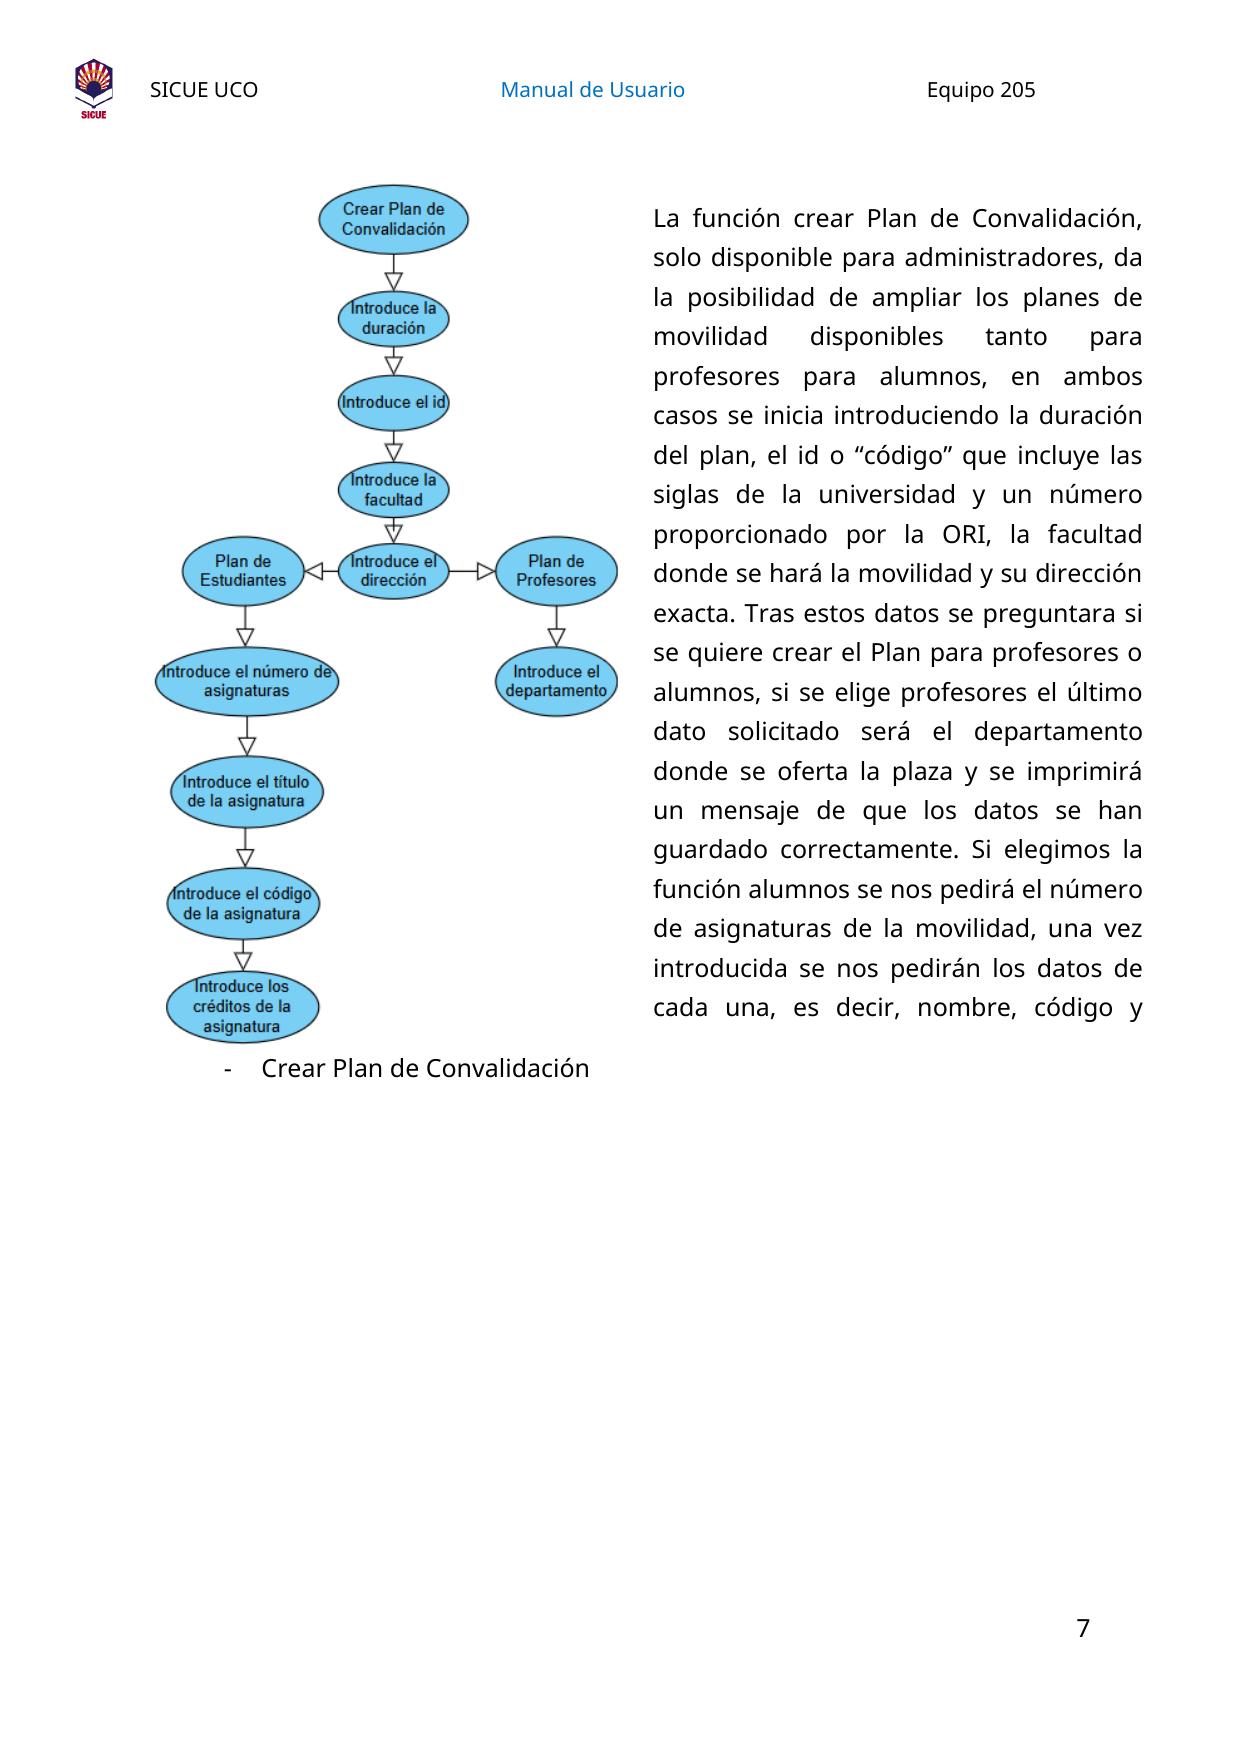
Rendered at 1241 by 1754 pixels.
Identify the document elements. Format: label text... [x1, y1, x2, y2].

picture [56, 51, 130, 126]
picture [150, 181, 619, 1046]
